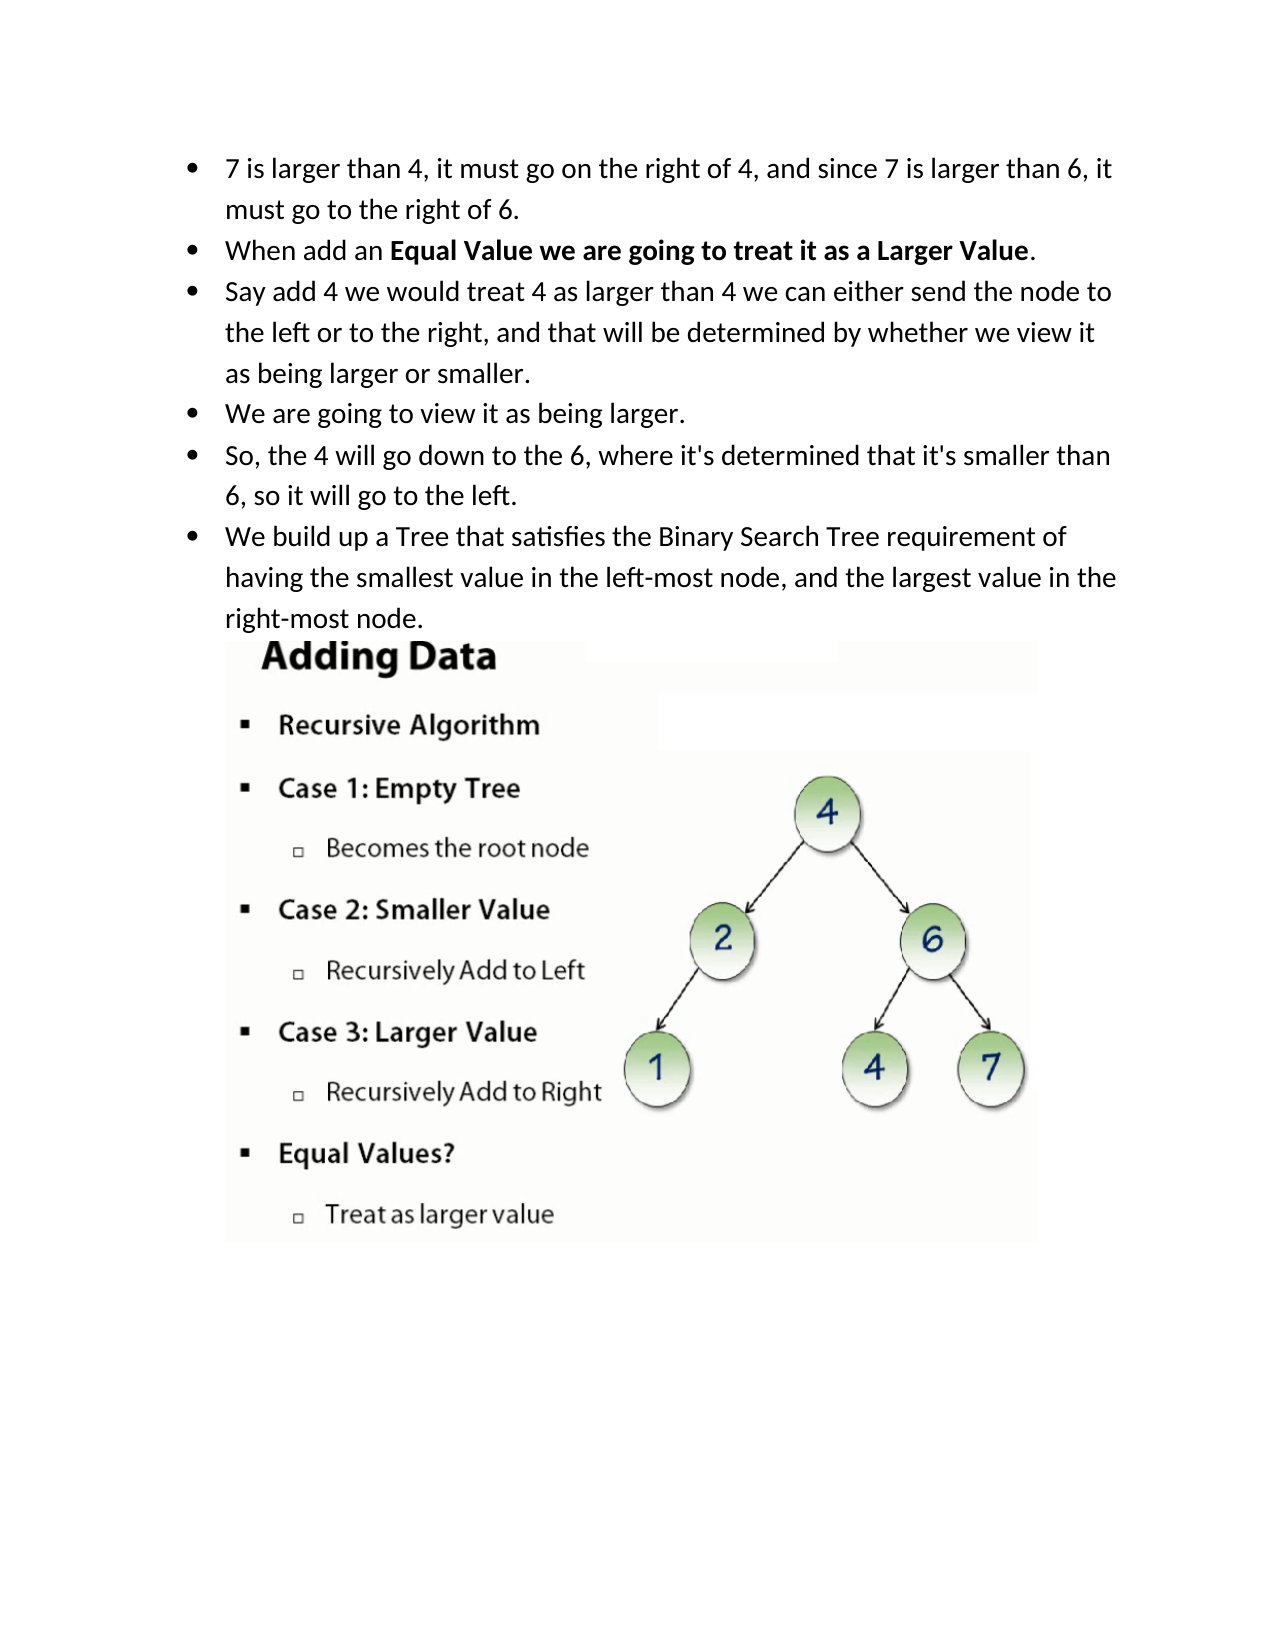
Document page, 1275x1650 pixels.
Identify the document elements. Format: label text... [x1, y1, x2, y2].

list We build up a Tree that satisfies the Binary Search Tree requirement of having the smallest value in the left-most node, and the largest value in the right-most node. [187, 518, 1125, 636]
list We are going to view it as being larger. [187, 396, 1125, 431]
list So, the 4 will go down to the 6, where it's determined that it's smaller than 6, so it will go to the left. [187, 437, 1125, 513]
list Say add 4 we would treat 4 as larger than 4 we can either send the node to the left or to the right, and that will be determined by whether we view it as being larger or smaller. [187, 273, 1125, 390]
list 7 is larger than 4, it must go on the right of 4, and since 7 is larger than 6, it must go to the right of 6. [187, 150, 1125, 227]
list When add an Equal Value we are going to treat it as a Larger Value. [187, 232, 1125, 267]
picture [225, 641, 1038, 1242]
